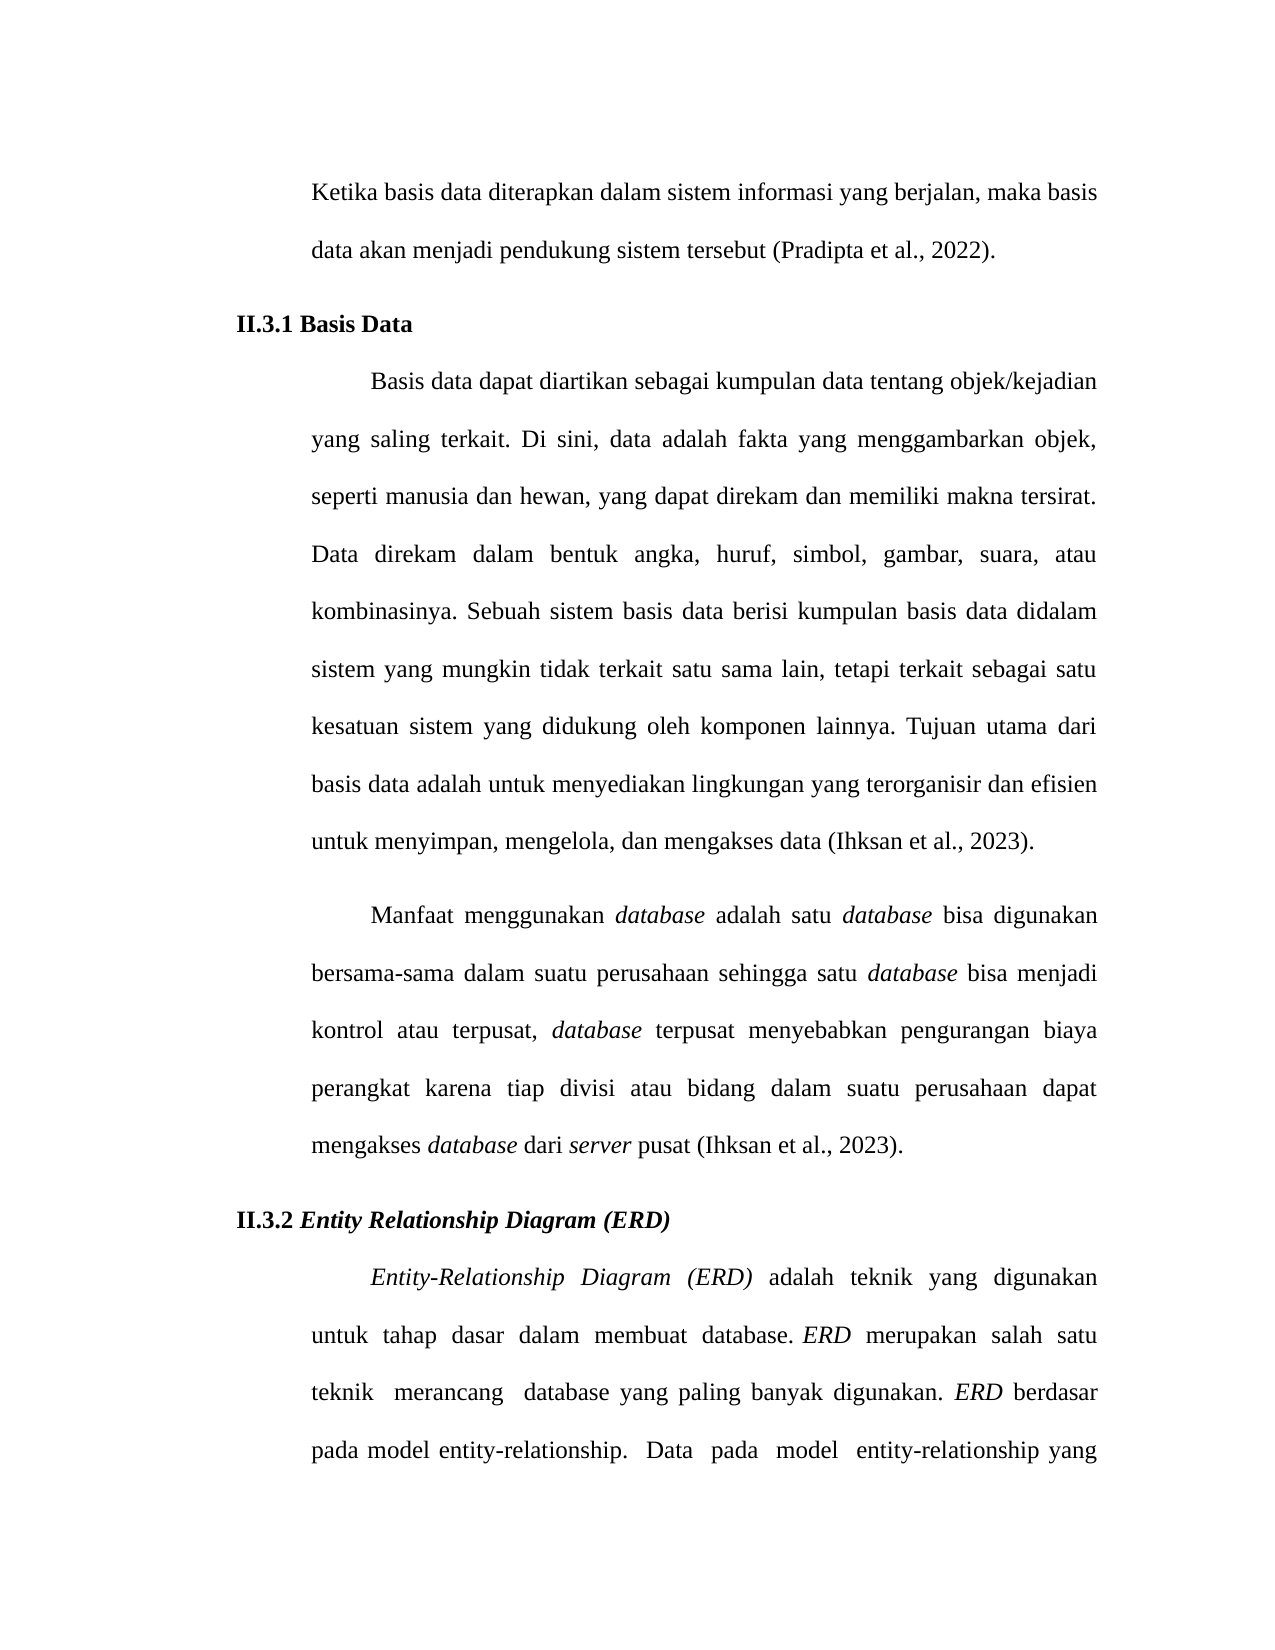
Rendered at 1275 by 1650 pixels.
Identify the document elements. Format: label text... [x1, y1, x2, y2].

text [311, 177, 1098, 263]
subtitle Entity Relationship Diagram (ERD) [236, 1205, 1098, 1233]
text Manfaat menggunakan database adalah satu database bisa digunakan bersama-sama dalam suatu perusahaan sehingga satu database bisa menjadi kontrol atau terpusat, database terpusat menyebabkan pengurangan biaya perangkat karena tiap divisi atau bidang dalam suatu perusahaan dapat mengakses database dari server pusat (Ihksan et al., 2023). [311, 901, 1098, 1159]
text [311, 1262, 1098, 1463]
subtitle Basis Data [236, 309, 1098, 338]
text Basis data dapat diartikan sebagai kumpulan data tentang objek/kejadian yang saling terkait. Di sini, data adalah fakta yang menggambarkan objek, seperti manusia dan hewan, yang dapat direkam dan memiliki makna tersirat. Data direkam dalam bentuk angka, huruf, simbol, gambar, suara, atau kombinasinya. Sebuah sistem basis data berisi kumpulan basis data didalam sistem yang mungkin tidak terkait satu sama lain, tetapi terkait sebagai satu kesatuan sistem yang didukung oleh komponen lainnya. Tujuan utama dari basis data adalah untuk menyediakan lingkungan yang terorganisir dan efisien untuk menyimpan, mengelola, dan mengakses data (Ihksan et al., 2023). [311, 366, 1098, 855]
